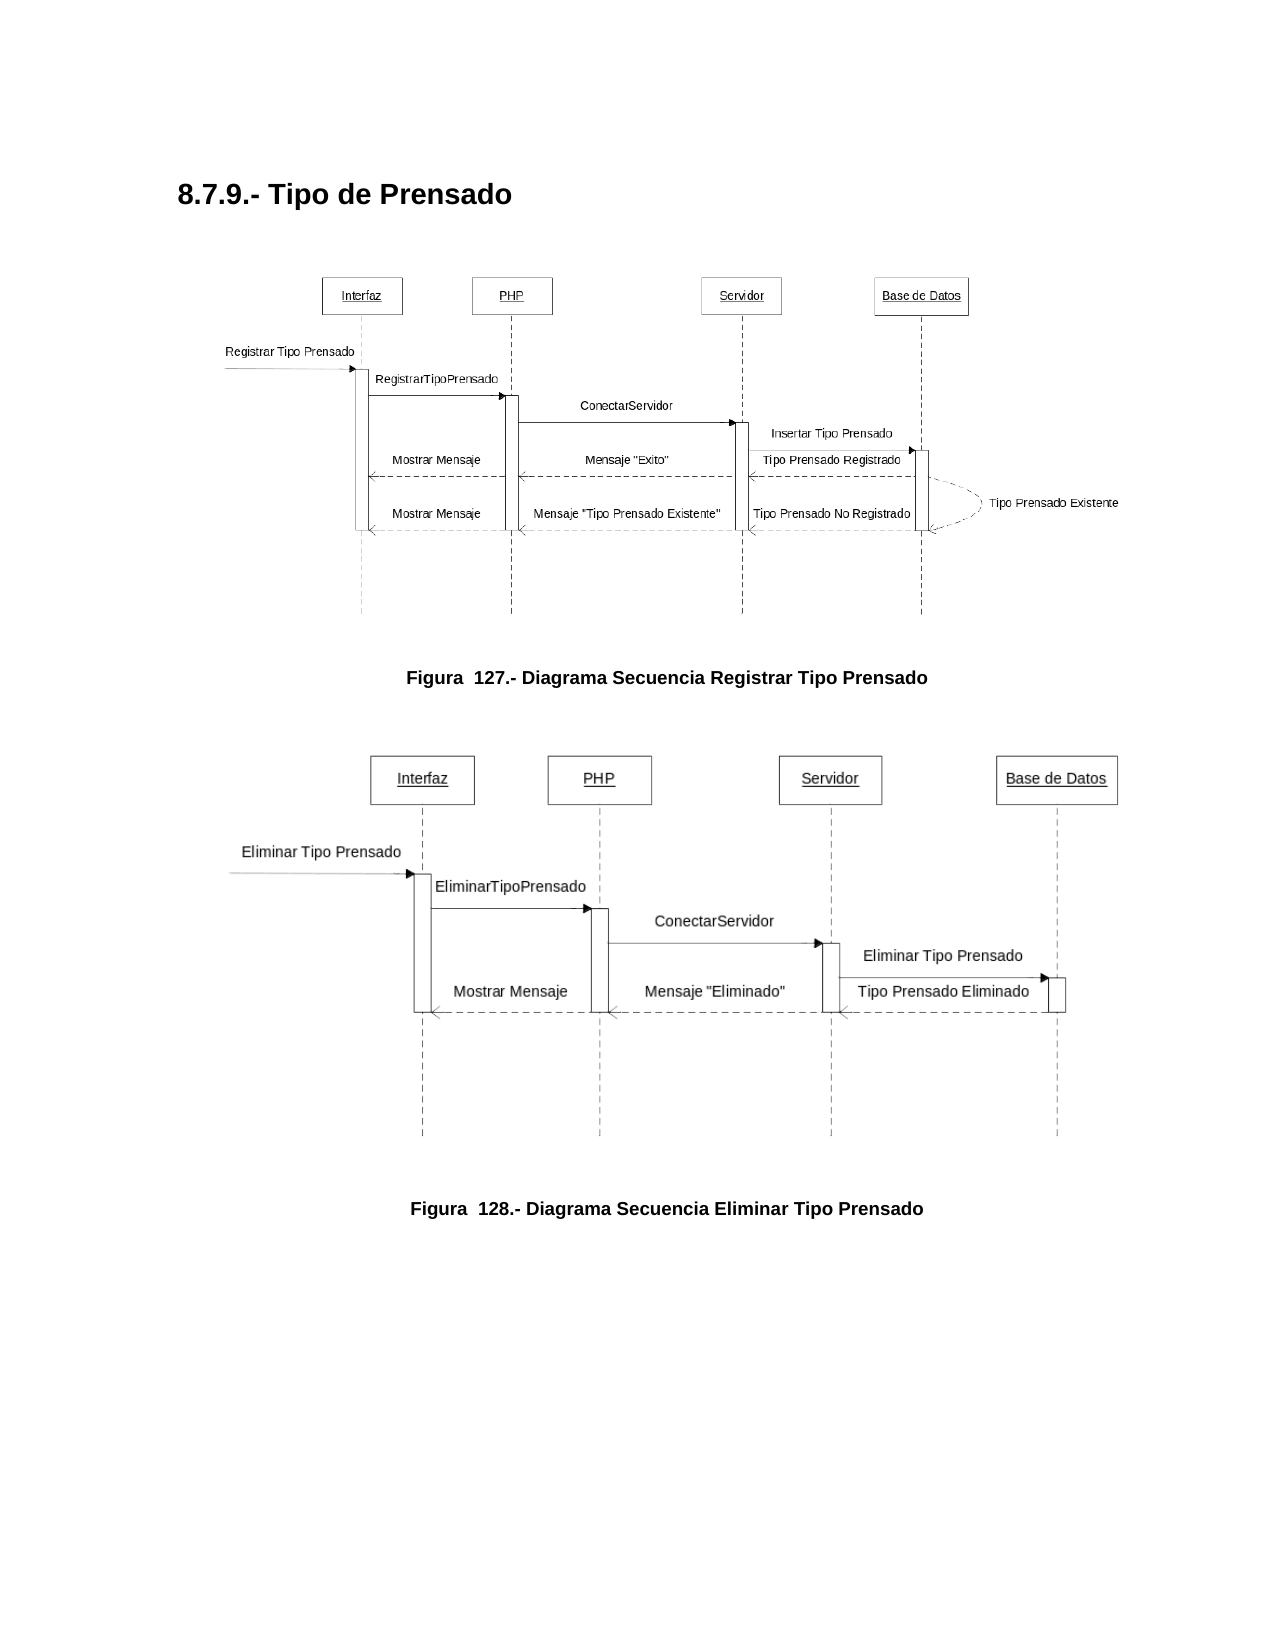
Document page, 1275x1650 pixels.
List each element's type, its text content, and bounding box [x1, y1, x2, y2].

subtitle 8.7.9.- Tipo de Prensado [177, 177, 1157, 211]
